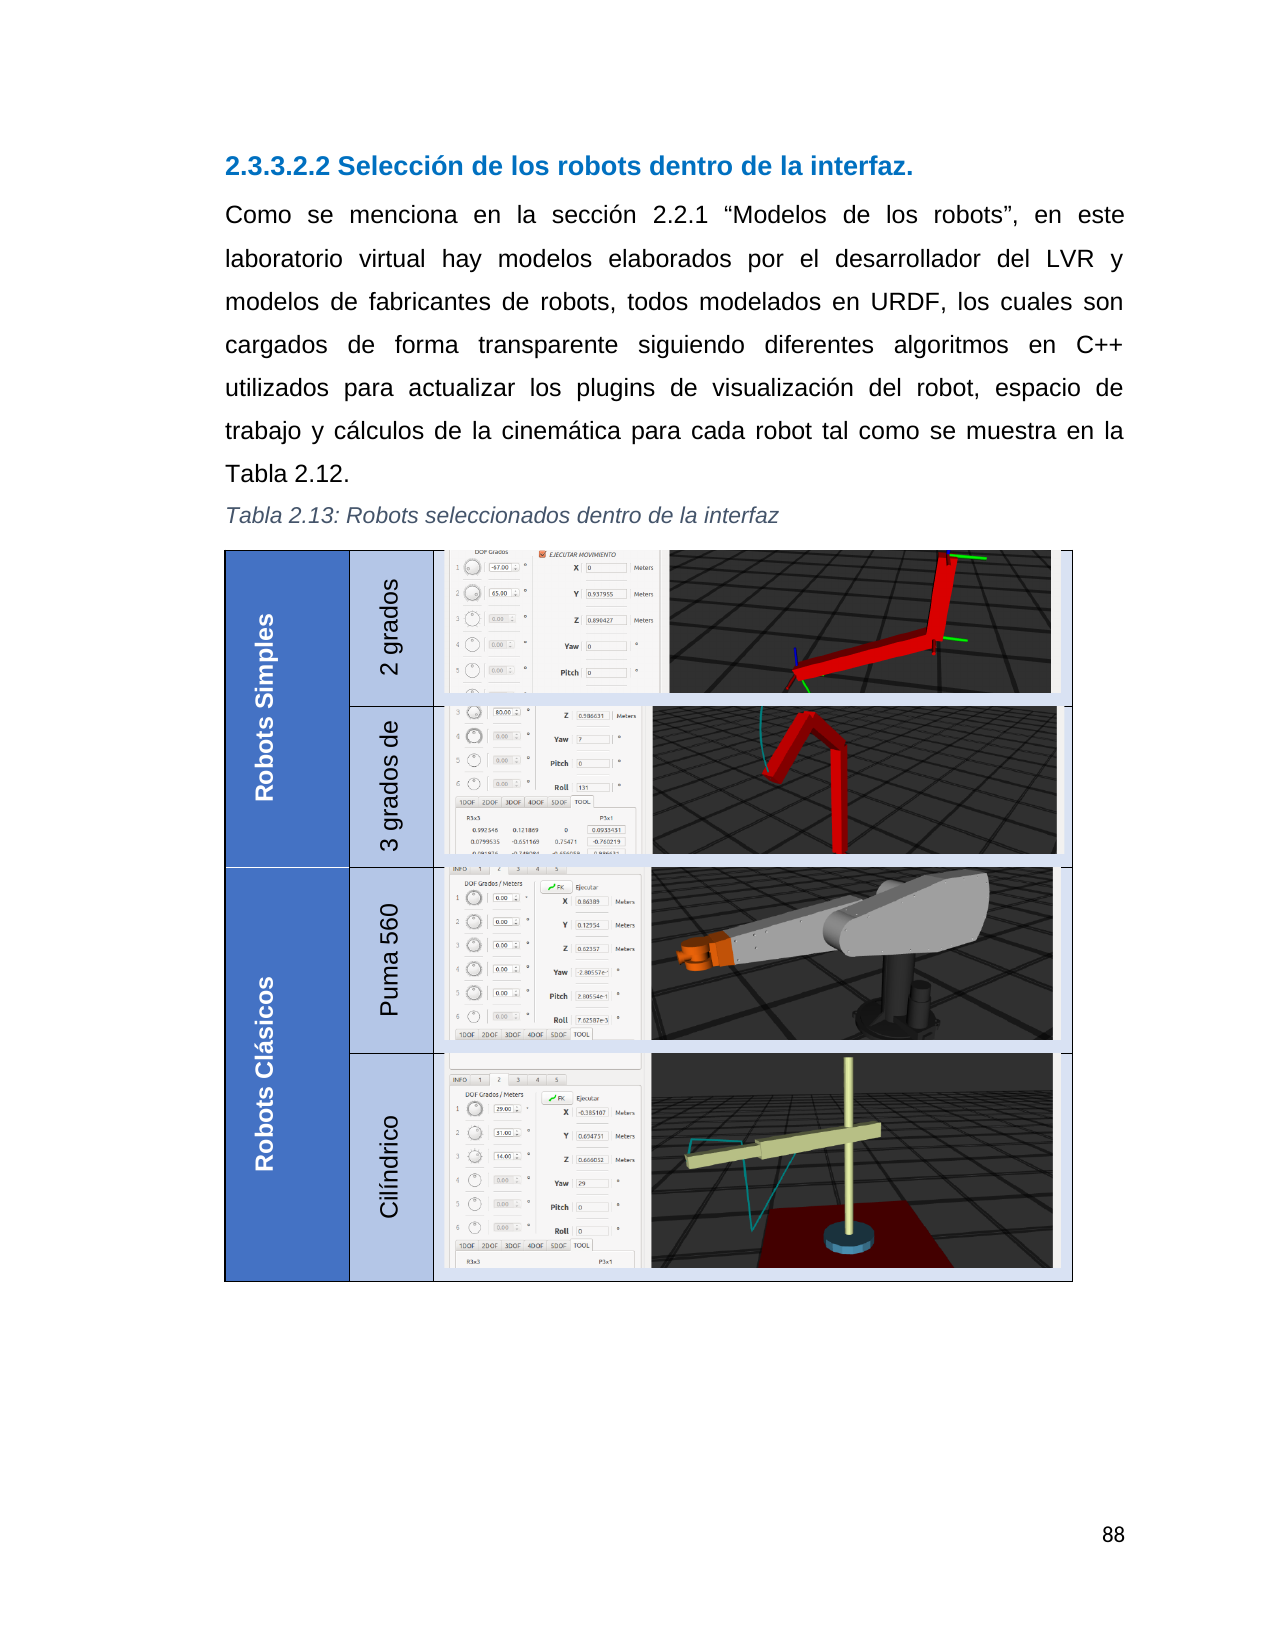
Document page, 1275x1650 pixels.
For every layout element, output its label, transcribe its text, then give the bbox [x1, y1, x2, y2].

list Selección de los robots dentro de la interfaz. [225, 150, 1125, 181]
table_header 2 grados de libertad [350, 551, 433, 706]
table_cell Puma 560 [350, 868, 433, 1053]
table_cell [434, 1054, 1072, 1281]
text Tabla 2.13: Robots seleccionados dentro de la interfaz [225, 502, 1125, 529]
table_header Robots Simples [226, 551, 349, 867]
table_cell Cilíndrico [350, 1054, 433, 1281]
picture [444, 550, 1061, 693]
table_cell [434, 868, 1072, 1053]
picture [444, 1053, 1061, 1268]
picture [444, 867, 1061, 1040]
picture [444, 706, 1065, 854]
table_cell [434, 707, 1072, 867]
table_header [434, 551, 1072, 706]
text Como se menciona en la sección 2.2.1 “Modelos de los robots”, en este laboratorio virtual hay modelos elaborados por el desarrollador del LVR y modelos de fabricantes de robots, todos modelados en URDF, los cuales son cargados de forma transparente siguiendo diferentes algoritmos en C++ utilizados para actualizar los plugins de visualización del robot, espacio de trabajo y cálculos de la cinemática para cada robot tal como se muestra en la Tabla 2.12. [225, 200, 1125, 488]
table_cell Robots Clásicos [226, 868, 349, 1281]
table_cell 3 grados de libertad [350, 707, 433, 867]
